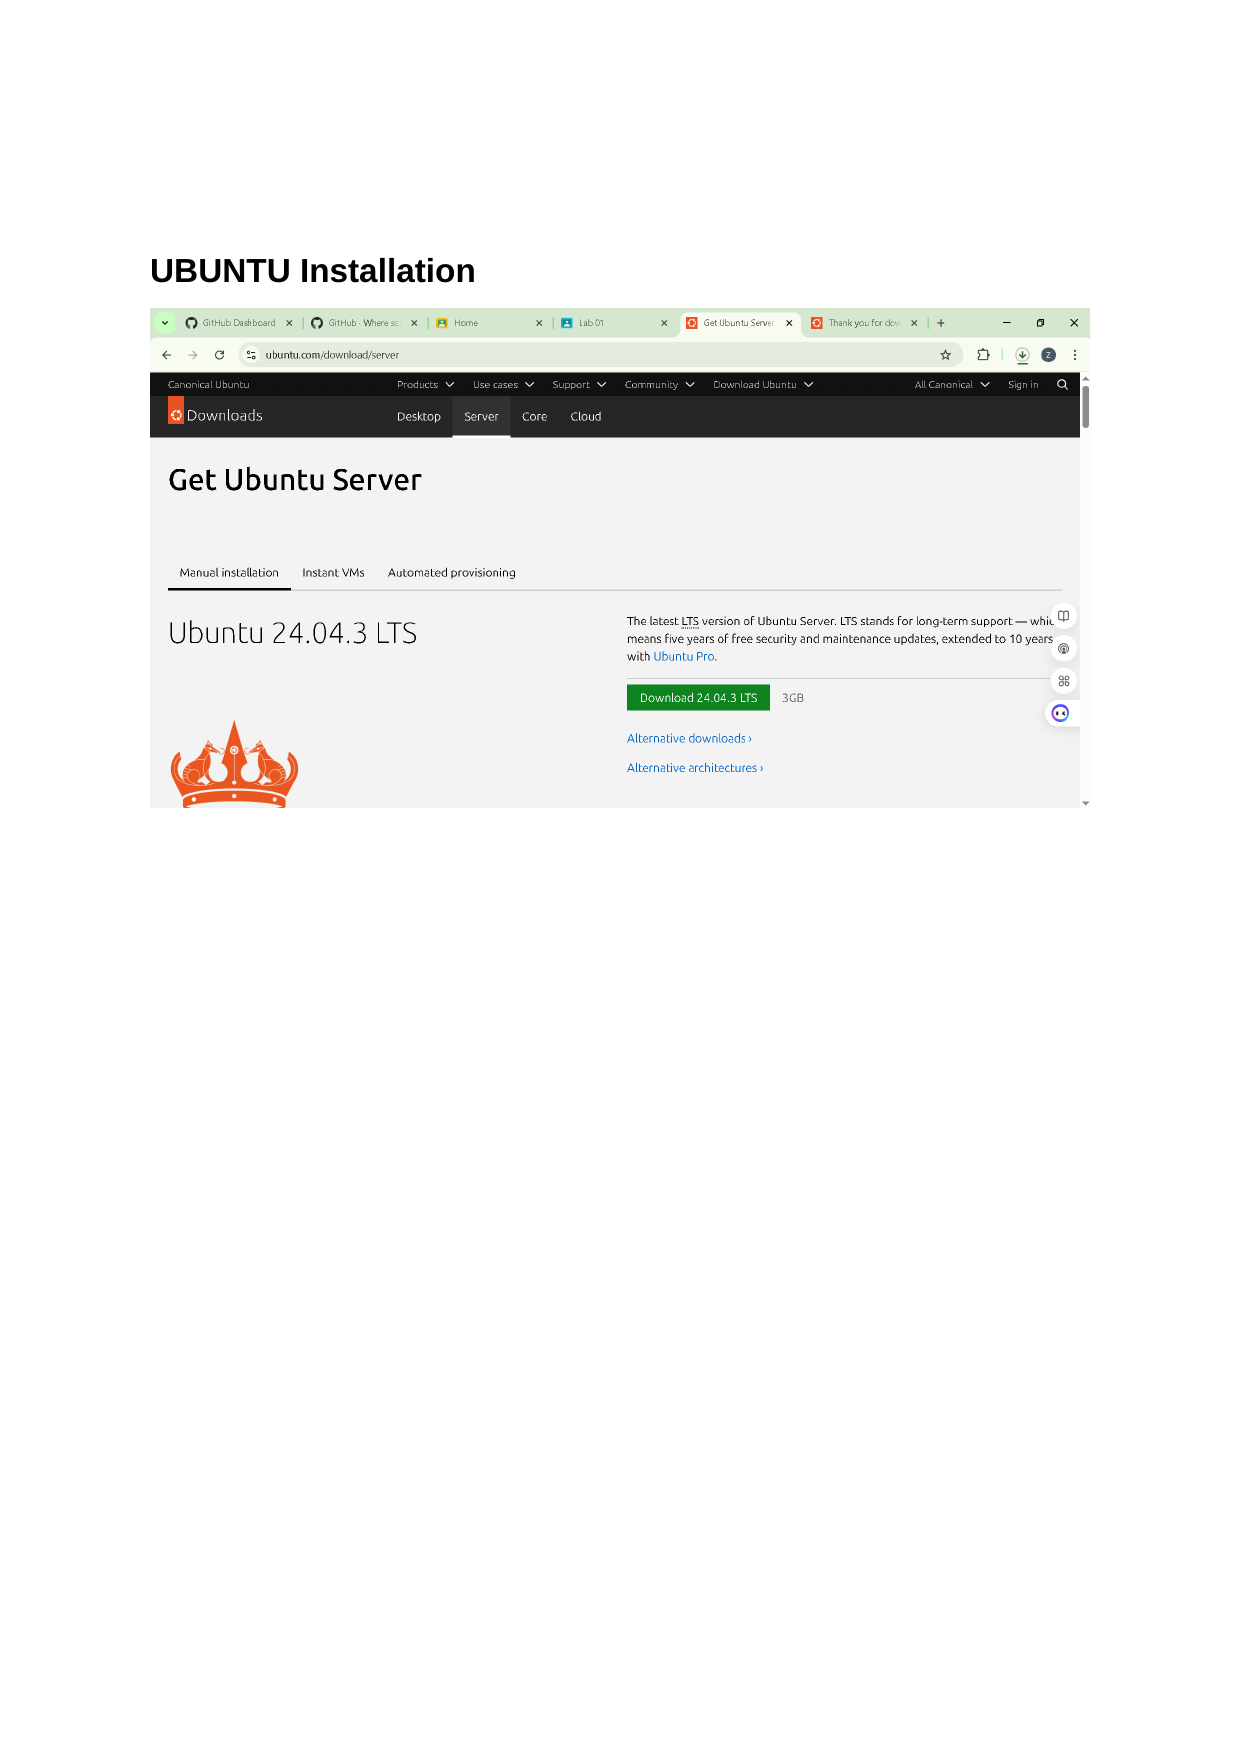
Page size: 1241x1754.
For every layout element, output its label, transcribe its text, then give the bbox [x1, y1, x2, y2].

picture [150, 308, 1091, 808]
text UBUNTU Installation [150, 251, 1090, 289]
